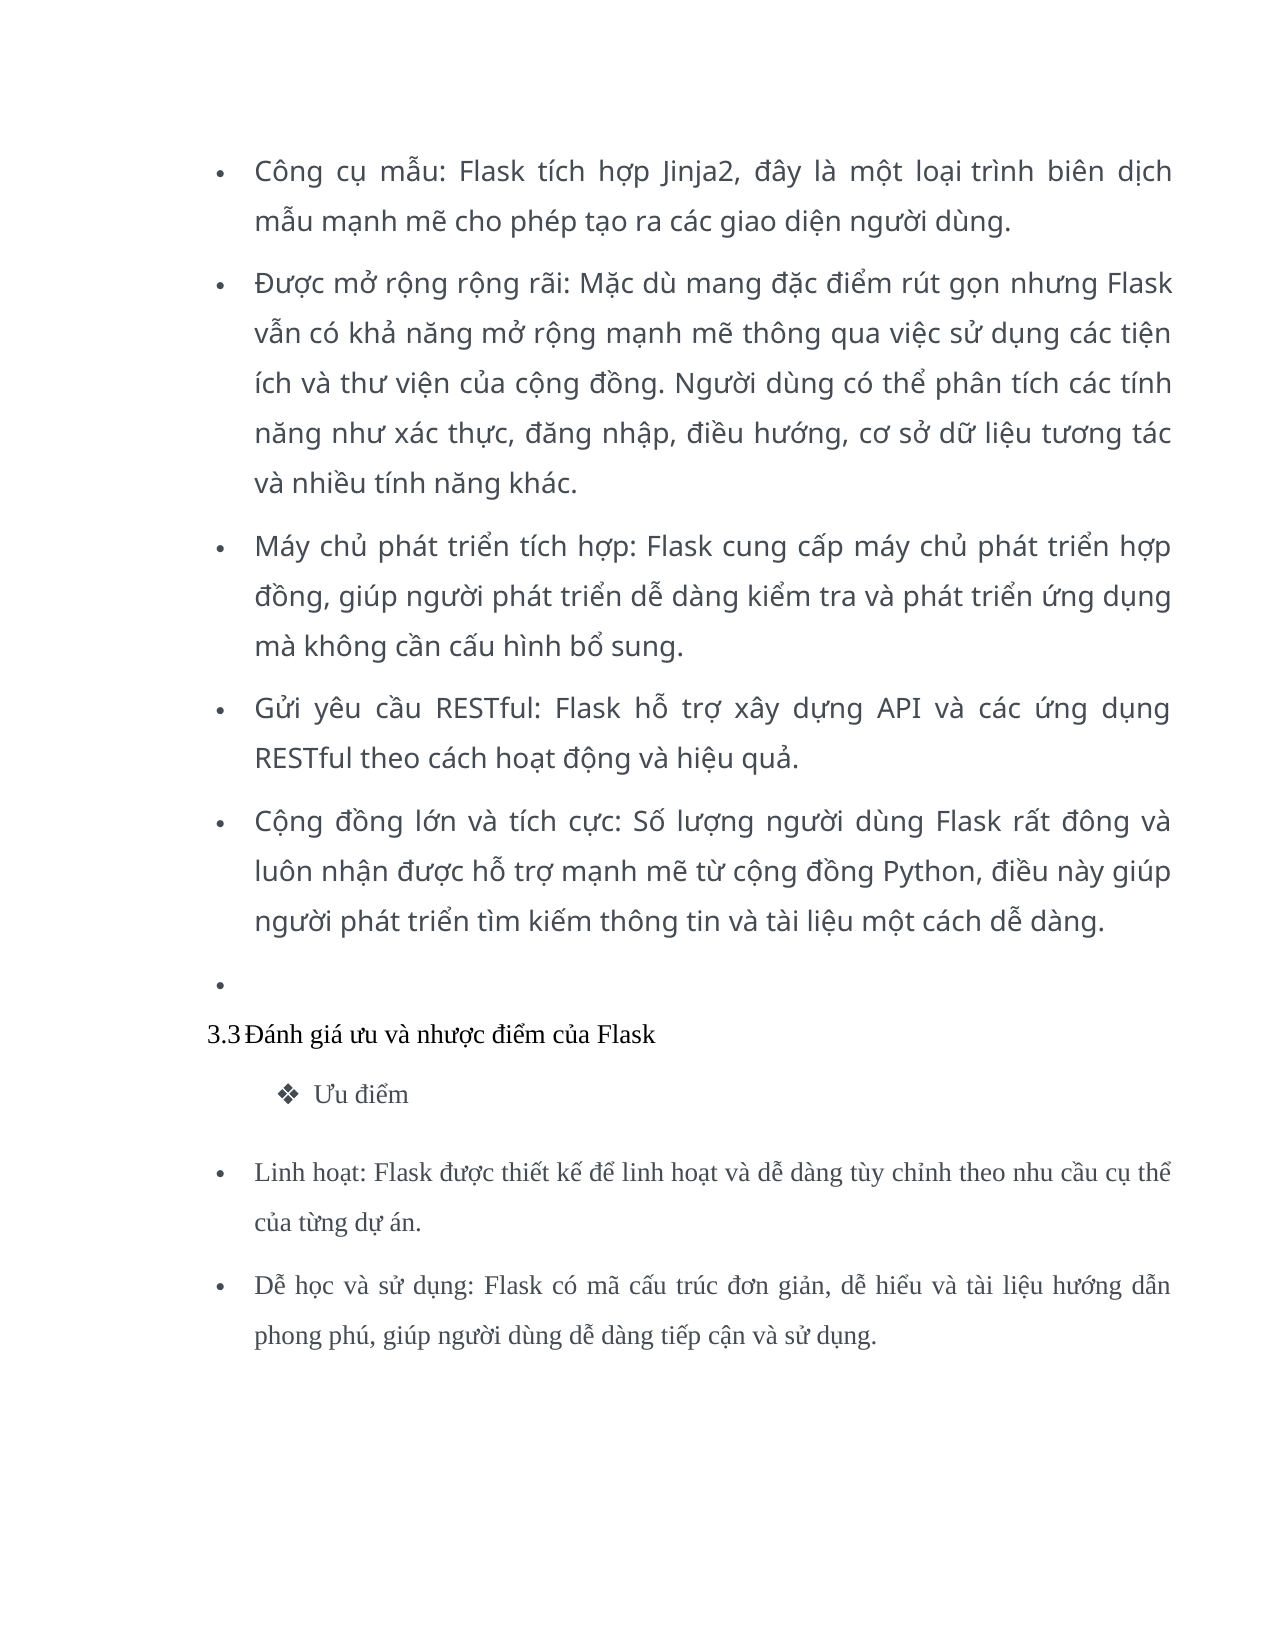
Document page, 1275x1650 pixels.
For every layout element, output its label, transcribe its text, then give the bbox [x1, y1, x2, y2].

list Công cụ mẫu: Flask tích hợp Jinja2, đây là một loại trình biên dịch mẫu mạnh mẽ cho phép tạo ra các giao diện người dùng. [217, 139, 1173, 239]
list Ưu điểm [276, 1078, 1173, 1109]
list Máy chủ phát triển tích hợp: Flask cung cấp máy chủ phát triển hợp đồng, giúp người phát triển dễ dàng kiểm tra và phát triển ứng dụng mà không cần cấu hình bổ sung. [217, 514, 1173, 664]
list Cộng đồng lớn và tích cực: Số lượng người dùng Flask rất đông và luôn nhận được hỗ trợ mạnh mẽ từ cộng đồng Python, điều này giúp người phát triển tìm kiếm thông tin và tài liệu một cách dễ dàng. [217, 789, 1173, 939]
list Đánh giá ưu và nhược điểm của Flask [207, 1019, 1157, 1050]
list Linh hoạt: Flask được thiết kế để linh hoạt và dễ dàng tùy chỉnh theo nhu cầu cụ thể của từng dự án. [217, 1138, 1173, 1238]
list Gửi yêu cầu RESTful: Flask hỗ trợ xây dựng API và các ứng dụng RESTful theo cách hoạt động và hiệu quả. [217, 677, 1173, 777]
list Được mở rộng rộng rãi: Mặc dù mang đặc điểm rút gọn nhưng Flask vẫn có khả năng mở rộng mạnh mẽ thông qua việc sử dụng các tiện ích và thư viện của cộng đồng. Người dùng có thể phân tích các tính năng như xác thực, đăng nhập, điều hướng, cơ sở dữ liệu tương tác và nhiều tính năng khác. [217, 252, 1173, 502]
list Dễ học và sử dụng: Flask có mã cấu trúc đơn giản, dễ hiểu và tài liệu hướng dẫn phong phú, giúp người dùng dễ dàng tiếp cận và sử dụng. [217, 1250, 1173, 1350]
